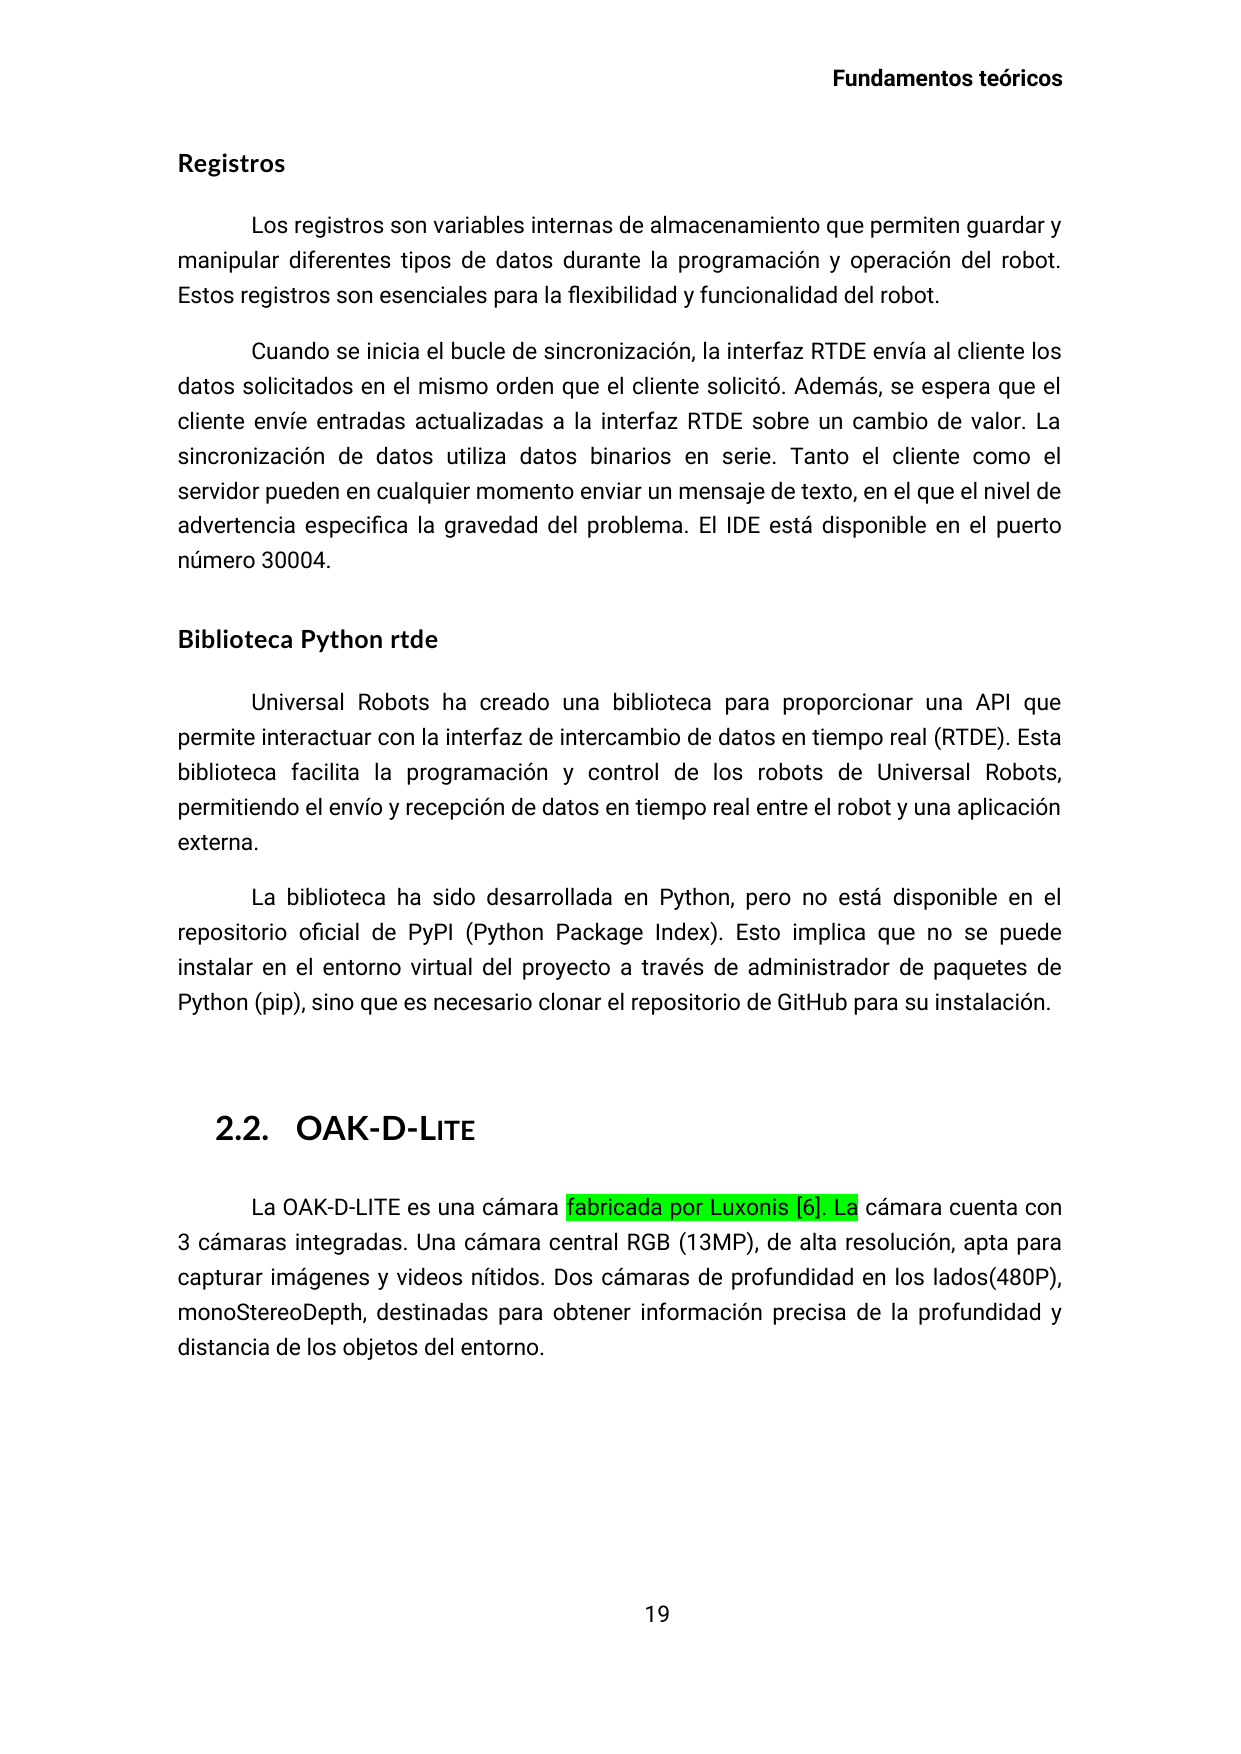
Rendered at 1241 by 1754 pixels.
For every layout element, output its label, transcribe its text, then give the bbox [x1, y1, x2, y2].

subtitle Registros [177, 148, 1063, 178]
text La biblioteca ha sido desarrollada en Python, pero no está disponible en el repositorio oficial de PyPI (Python Package Index). Esto implica que no se puede instalar en el entorno virtual del proyecto a través de administrador de paquetes de Python (pip), sino que es necesario clonar el repositorio de GitHub para su instalación. [177, 884, 1063, 1016]
text Cuando se inicia el bucle de sincronización, la interfaz RTDE envía al cliente los datos solicitados en el mismo orden que el cliente solicitó. Además, se espera que el cliente envíe entradas actualizadas a la interfaz RTDE sobre un cambio de valor. La sincronización de datos utiliza datos binarios en serie. Tanto el cliente como el servidor pueden en cualquier momento enviar un mensaje de texto, en el que el nivel de advertencia especifica la gravedad del problema. El IDE está disponible en el puerto número 30004. [177, 338, 1063, 574]
subtitle Biblioteca Python rtde [177, 624, 1063, 654]
text Universal Robots ha creado una biblioteca para proporcionar una API que permite interactuar con la interfaz de intercambio de datos en tiempo real (RTDE). Esta biblioteca facilita la programación y control de los robots de Universal Robots, permitiendo el envío y recepción de datos en tiempo real entre el robot y una aplicación externa. [177, 689, 1063, 856]
text Los registros son variables internas de almacenamiento que permiten guardar y manipular diferentes tipos de datos durante la programación y operación del robot. Estos registros son esenciales para la flexibilidad y funcionalidad del robot. [177, 213, 1063, 309]
subtitle OAK-D-Lite [215, 1107, 1063, 1147]
text La OAK-D-LITE es una cámara fabricada por Luxonis [6]. La cámara cuenta con 3 cámaras integradas. Una cámara central RGB (13MP), de alta resolución, apta para capturar imágenes y videos nítidos. Dos cámaras de profundidad en los lados(480P), monoStereoDepth, destinadas para obtener información precisa de la profundidad y distancia de los objetos del entorno. [177, 1194, 1063, 1361]
